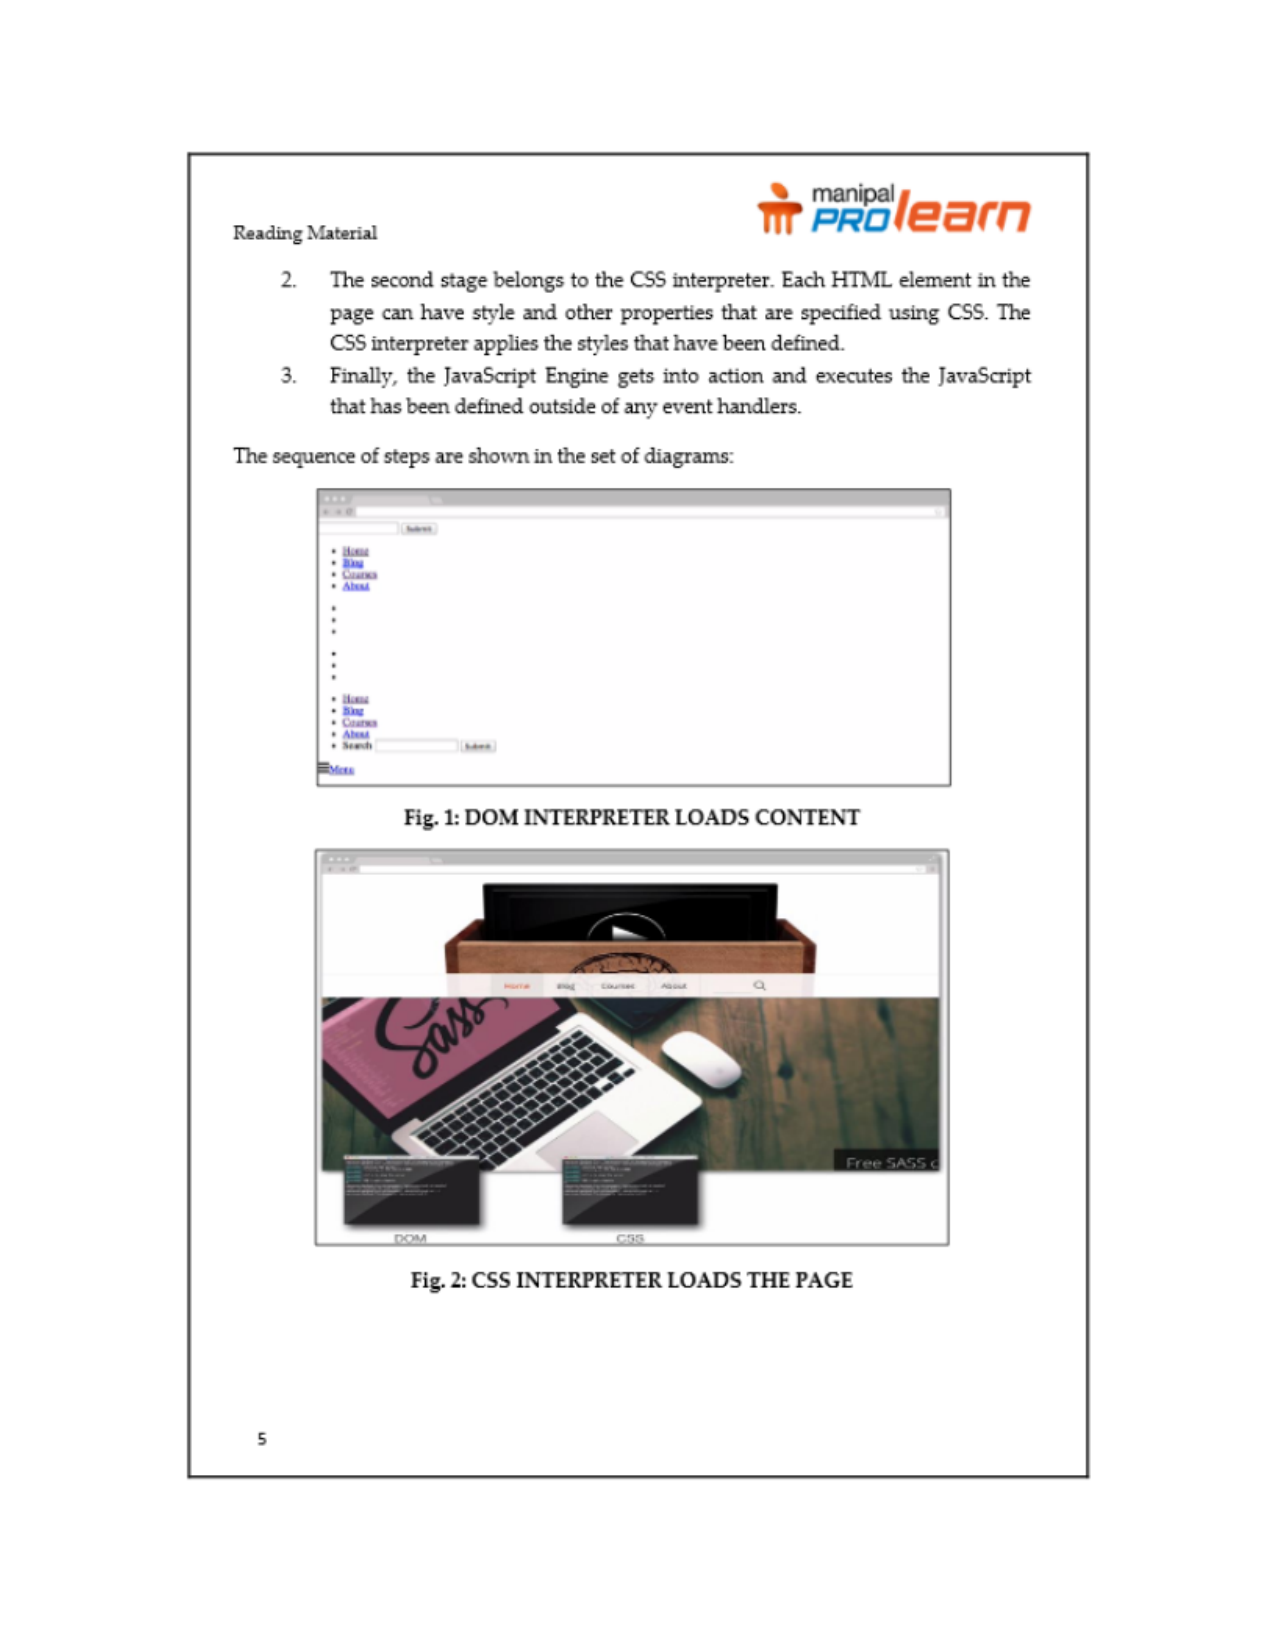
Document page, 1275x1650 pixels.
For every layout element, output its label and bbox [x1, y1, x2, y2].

picture [181, 150, 1094, 1485]
